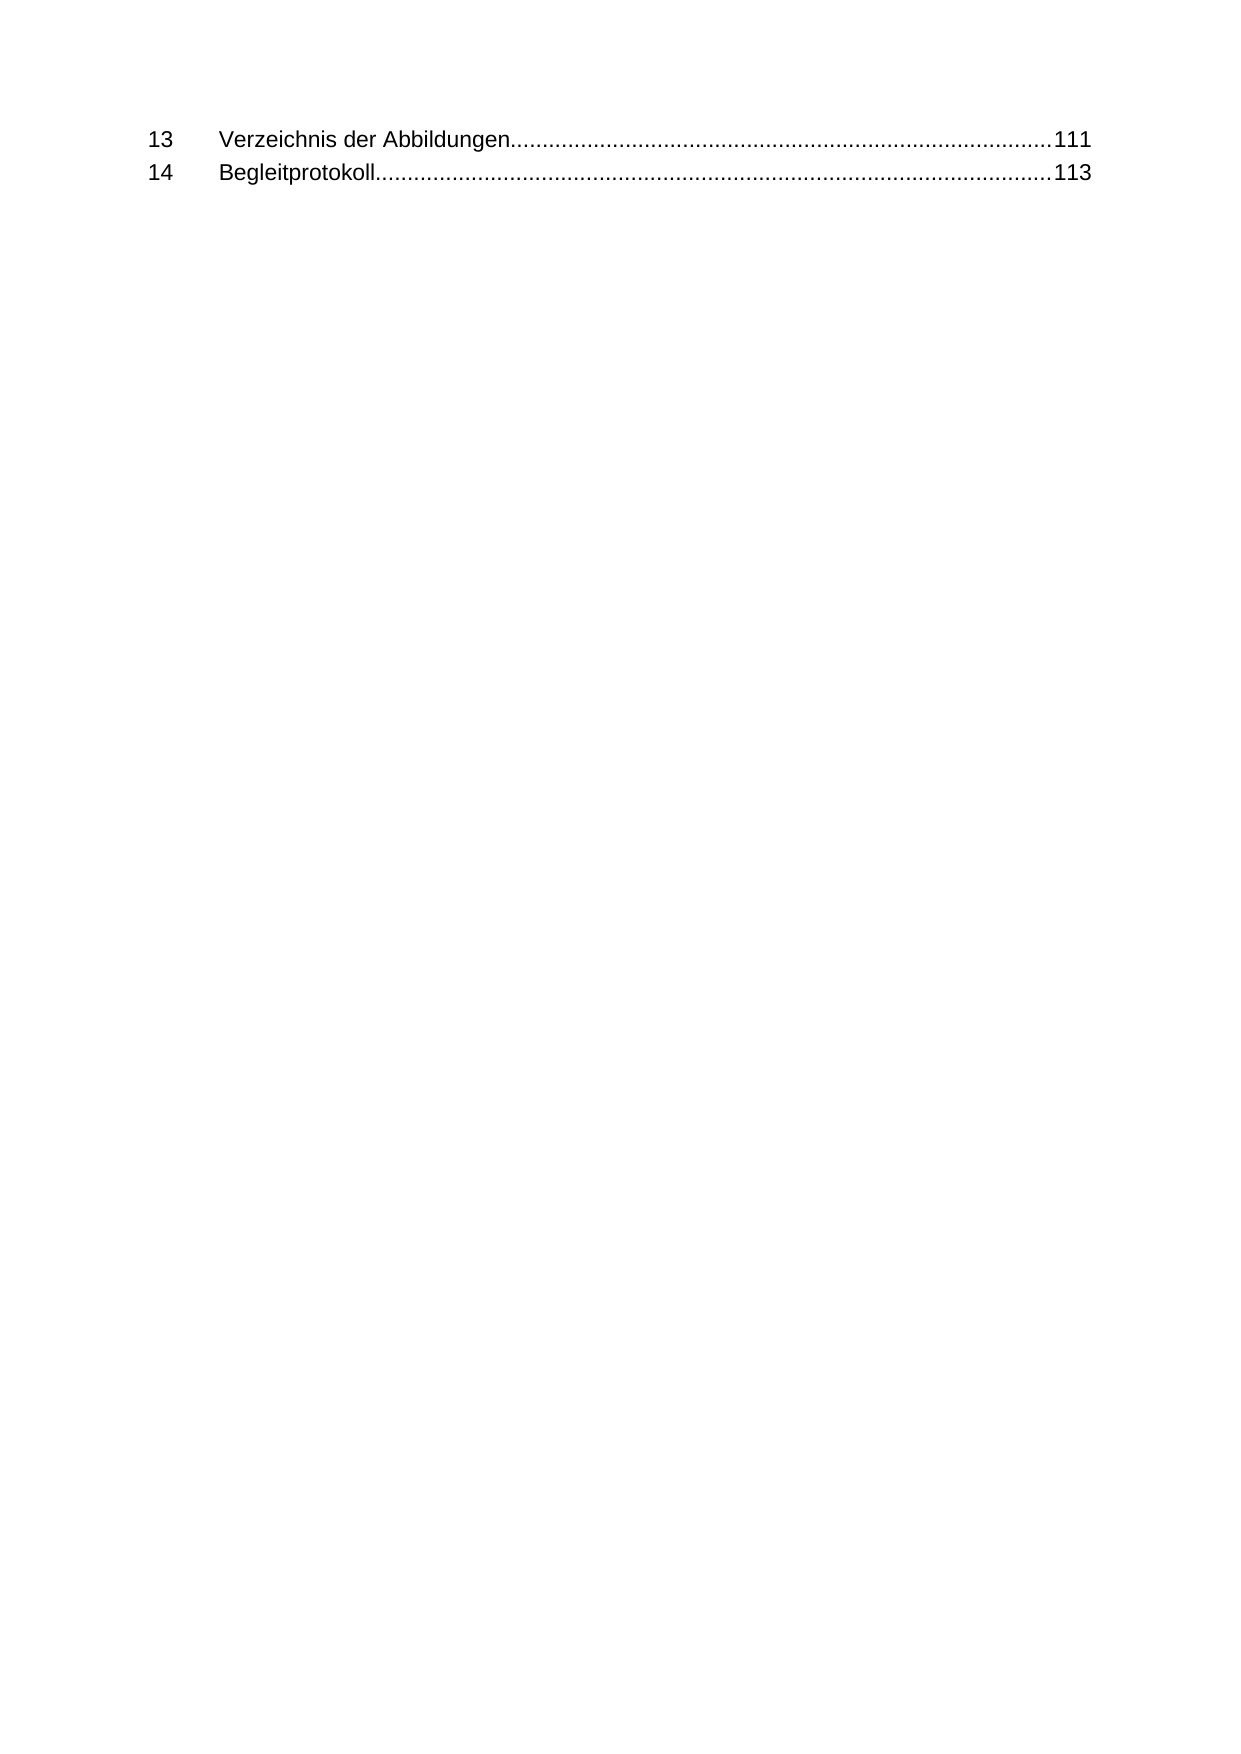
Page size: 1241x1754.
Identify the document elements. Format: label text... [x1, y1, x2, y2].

text 13 Verzeichnis der Abbildungen 111 [148, 126, 1092, 153]
text 14 Begleitprotokoll 113 [148, 159, 1092, 185]
